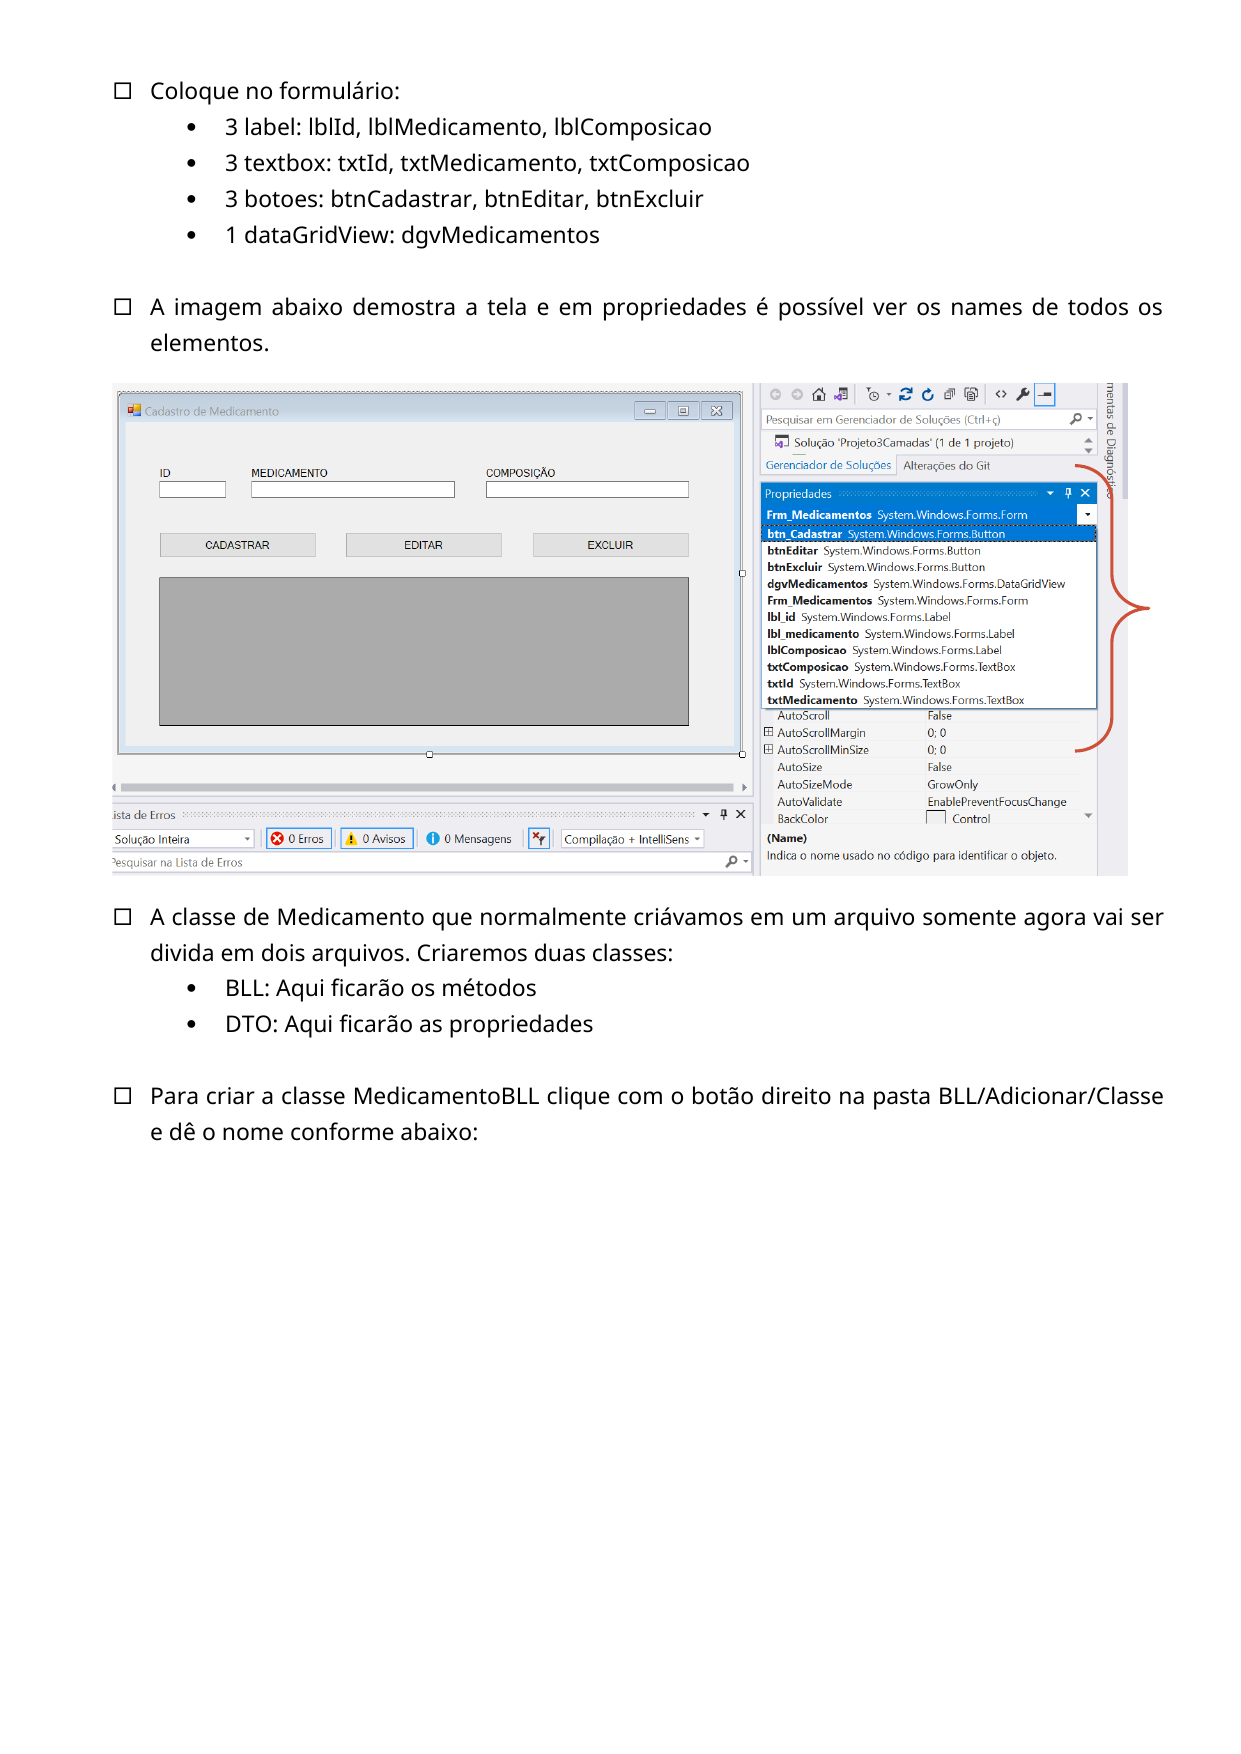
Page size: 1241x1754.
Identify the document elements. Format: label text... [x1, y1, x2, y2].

list A classe de Medicamento que normalmente criávamos em um arquivo somente agora vai ser divida em dois arquivos. Criaremos duas classes: [112, 901, 1165, 968]
list 3 textbox: txtId, txtMedicamento, txtComposicao [187, 147, 1165, 178]
list Para criar a classe MedicamentoBLL clique com o botão direito na pasta BLL/Adicionar/Classe e dê o nome conforme abaixo: [112, 1080, 1165, 1147]
list DTO: Aqui ficarão as propriedades [187, 1008, 1165, 1039]
list 1 dataGridView: dgvMedicamentos [187, 219, 1165, 250]
list Coloque no formulário: [112, 75, 1165, 106]
list BLL: Aqui ficarão os métodos [187, 972, 1165, 1004]
list 3 botoes: btnCadastrar, btnEditar, btnExcluir [187, 183, 1165, 214]
list 3 label: lblId, lblMedicamento, lblComposicao [187, 111, 1165, 142]
list A imagem abaixo demostra a tela e em propriedades é possível ver os names de todos os elementos. [112, 291, 1165, 358]
picture [112, 383, 1128, 876]
